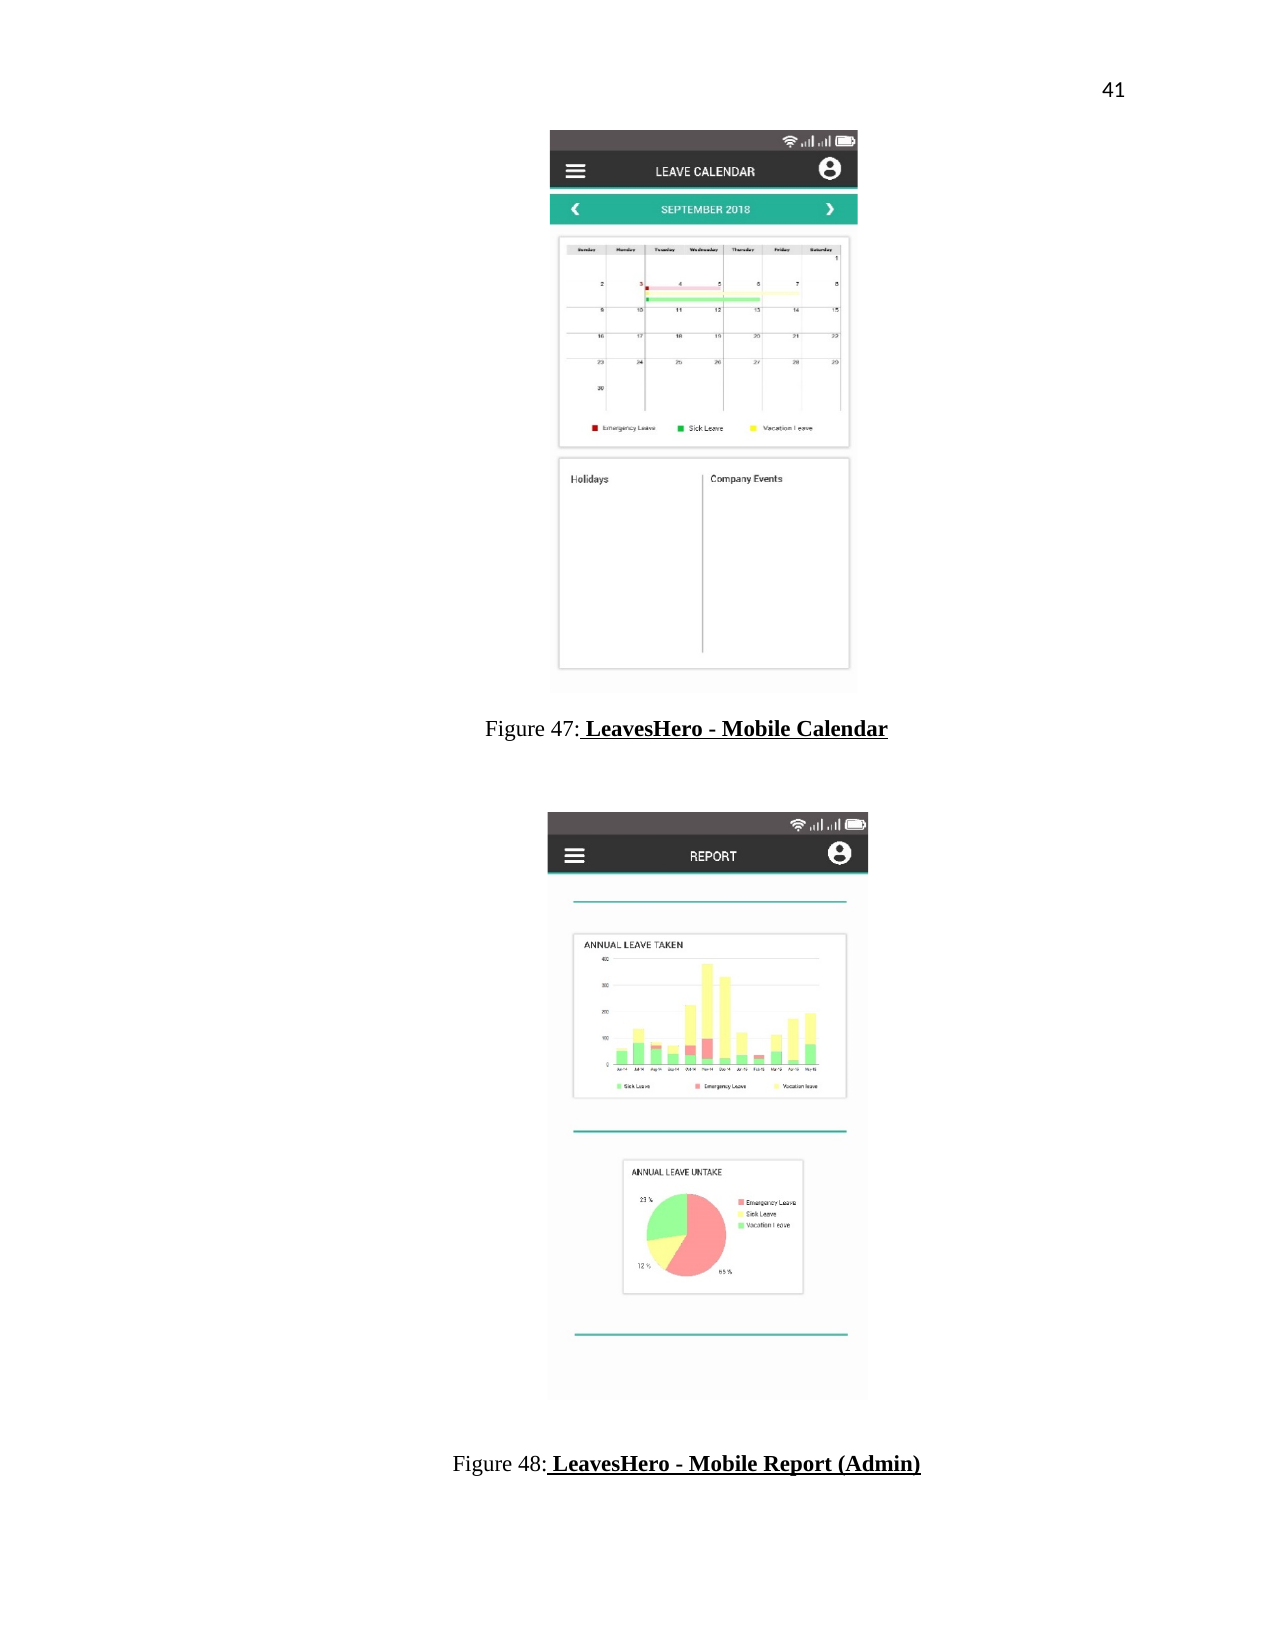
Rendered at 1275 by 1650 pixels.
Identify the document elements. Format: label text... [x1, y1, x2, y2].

picture [548, 130, 858, 690]
text Figure 48: LeavesHero - Mobile Report (Admin) [248, 1450, 1125, 1477]
text Figure 47: LeavesHero - Mobile Calendar [248, 715, 1125, 741]
picture [546, 812, 869, 1396]
